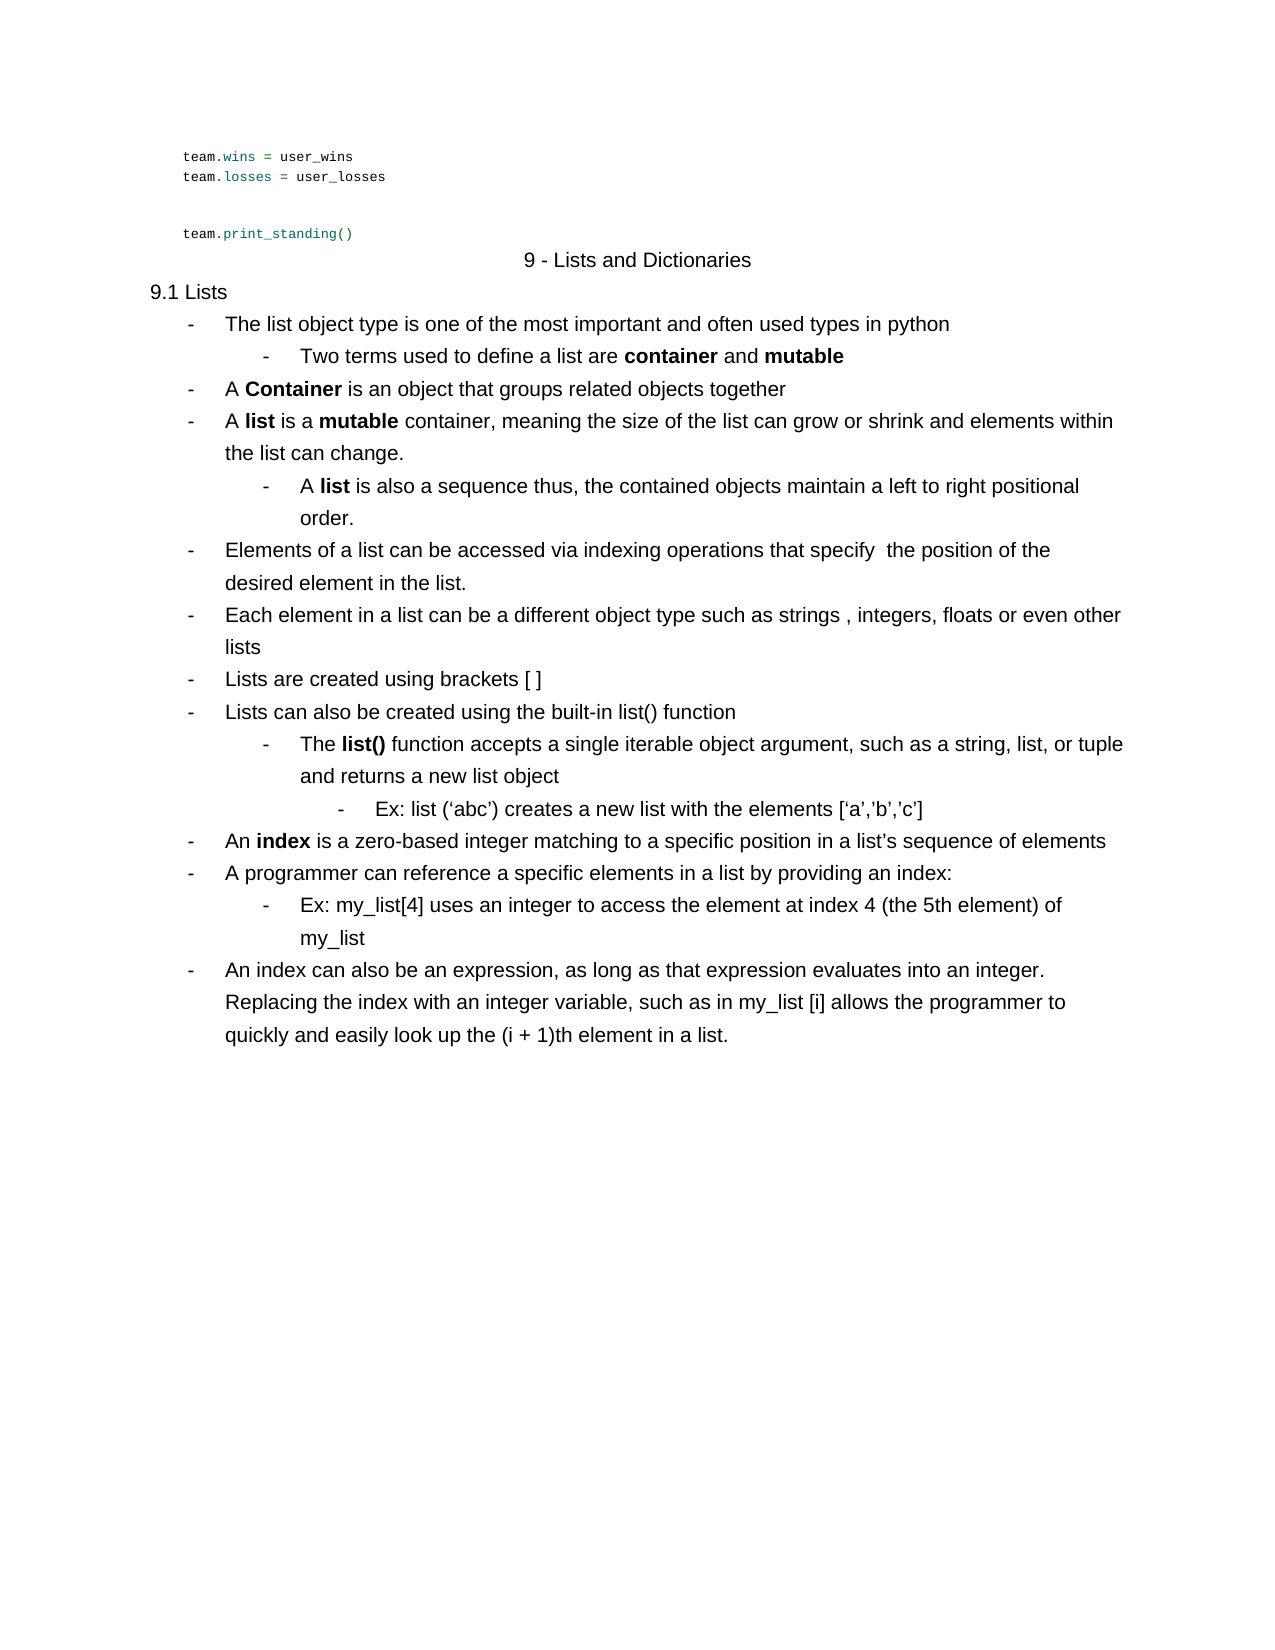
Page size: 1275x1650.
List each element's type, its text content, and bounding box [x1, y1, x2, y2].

list A list is also a sequence thus, the contained objects maintain a left to right positional order. [262, 473, 1125, 530]
list A Container is an object that groups related objects together [187, 377, 1125, 401]
list The list object type is one of the most important and often used types in python [187, 312, 1125, 336]
list Elements of a list can be accessed via indexing operations that specify the position of the desired element in the list. [187, 538, 1125, 594]
list Lists can also be created using the built-in list() function [187, 699, 1125, 723]
list Two terms used to define a list are container and mutable [262, 344, 1125, 368]
list Each element in a list can be a different object type such as strings , integers, floats or even other lists [187, 603, 1125, 659]
text 9 - Lists and Dictionaries [150, 247, 1125, 271]
list Ex: my_list[4] uses an integer to access the element at index 4 (the 5th element) of my_list [262, 893, 1125, 949]
list An index is a zero-based integer matching to a specific position in a list’s sequence of elements [187, 829, 1125, 853]
list A list is a mutable container, meaning the size of the list can grow or shrink and elements within the list can change. [187, 409, 1125, 465]
text team.wins = user_wins [150, 150, 1125, 165]
text team.print_standing() [150, 227, 1125, 242]
list An index can also be an expression, as long as that expression evaluates into an integer. Replacing the index with an integer variable, such as in my_list [i] allows the programmer to quickly and easily look up the (i + 1)th element in a list. [187, 958, 1125, 1046]
list Ex: list (‘abc’) creates a new list with the elements [‘a’,’b’,’c’] [337, 796, 1125, 820]
list Lists are created using brackets [ ] [187, 667, 1125, 691]
text team.losses = user_losses [150, 171, 1125, 186]
text 9.1 Lists [150, 280, 1125, 304]
list A programmer can reference a specific elements in a list by providing an index: [187, 861, 1125, 885]
list The list() function accepts a single iterable object argument, such as a string, list, or tuple and returns a new list object [262, 732, 1125, 788]
